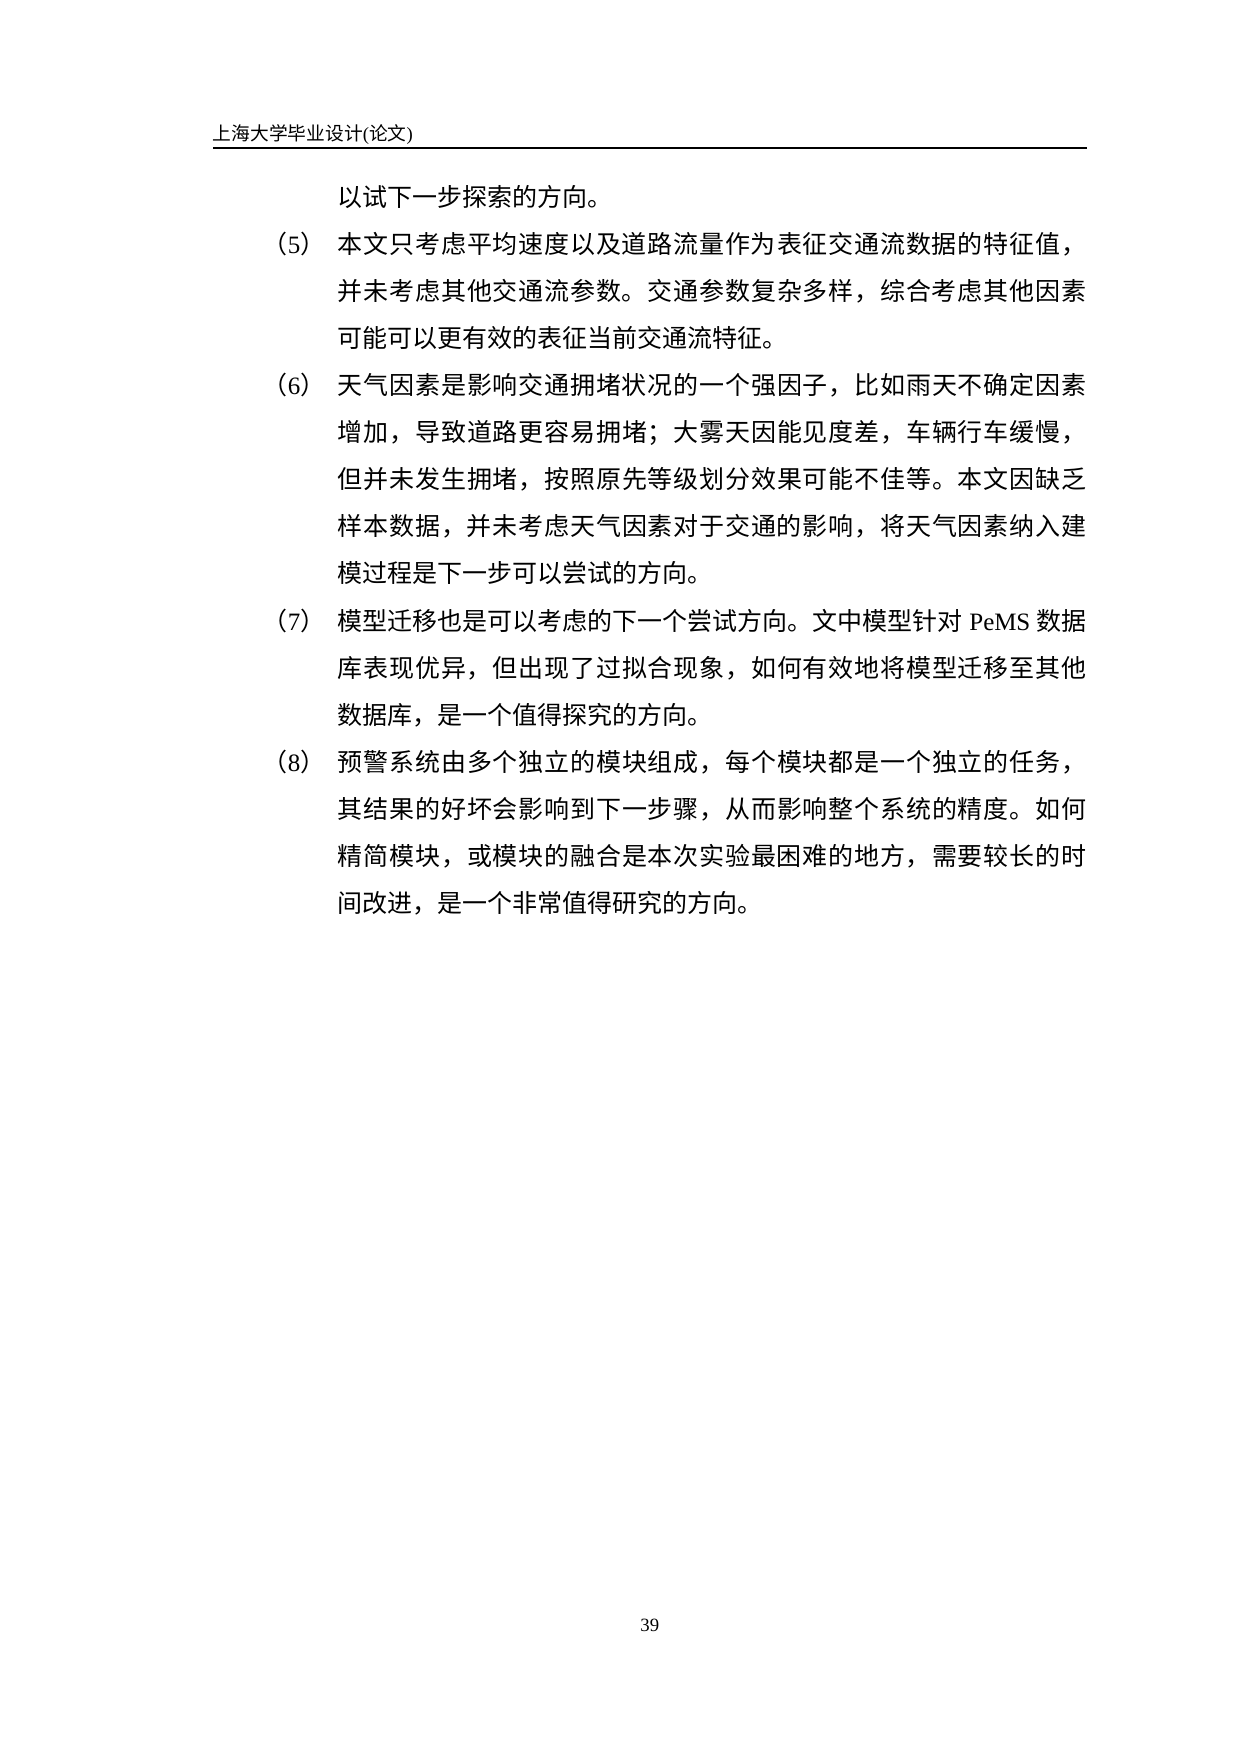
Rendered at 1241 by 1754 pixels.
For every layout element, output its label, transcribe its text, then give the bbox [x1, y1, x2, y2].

list 天气因素是影响交通拥堵状况的一个强因子，比如雨天不确定因素增加，导致道路更容易拥堵；大雾天因能见度差，车辆行车缓慢，但并未发生拥堵，按照原先等级划分效果可能不佳等。本文因缺乏样本数据，并未考虑天气因素对于交通的影响，将天气因素纳入建模过程是下一步可以尝试的方向。 [263, 366, 1087, 590]
list 模型迁移也是可以考虑的下一个尝试方向。文中模型针对PeMS 数据库表现优异，但出现了过拟合现象，如何有效地将模型迁移至其他数据库，是一个值得探究的方向。 [263, 601, 1087, 731]
list 预警系统由多个独立的模块组成，每个模块都是一个独立的任务，其结果的好坏会影响到下一步骤，从而影响整个系统的精度。如何精简模块，或模块的融合是本次实验最困难的地方，需要较长的时间改进，是一个非常值得研究的方向。 [263, 742, 1087, 920]
list 本文只考虑平均速度以及道路流量作为表征交通流数据的特征值，并未考虑其他交通流参数。交通参数复杂多样，综合考虑其他因素可能可以更有效的表征当前交通流特征。 [263, 224, 1087, 355]
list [263, 177, 1087, 213]
